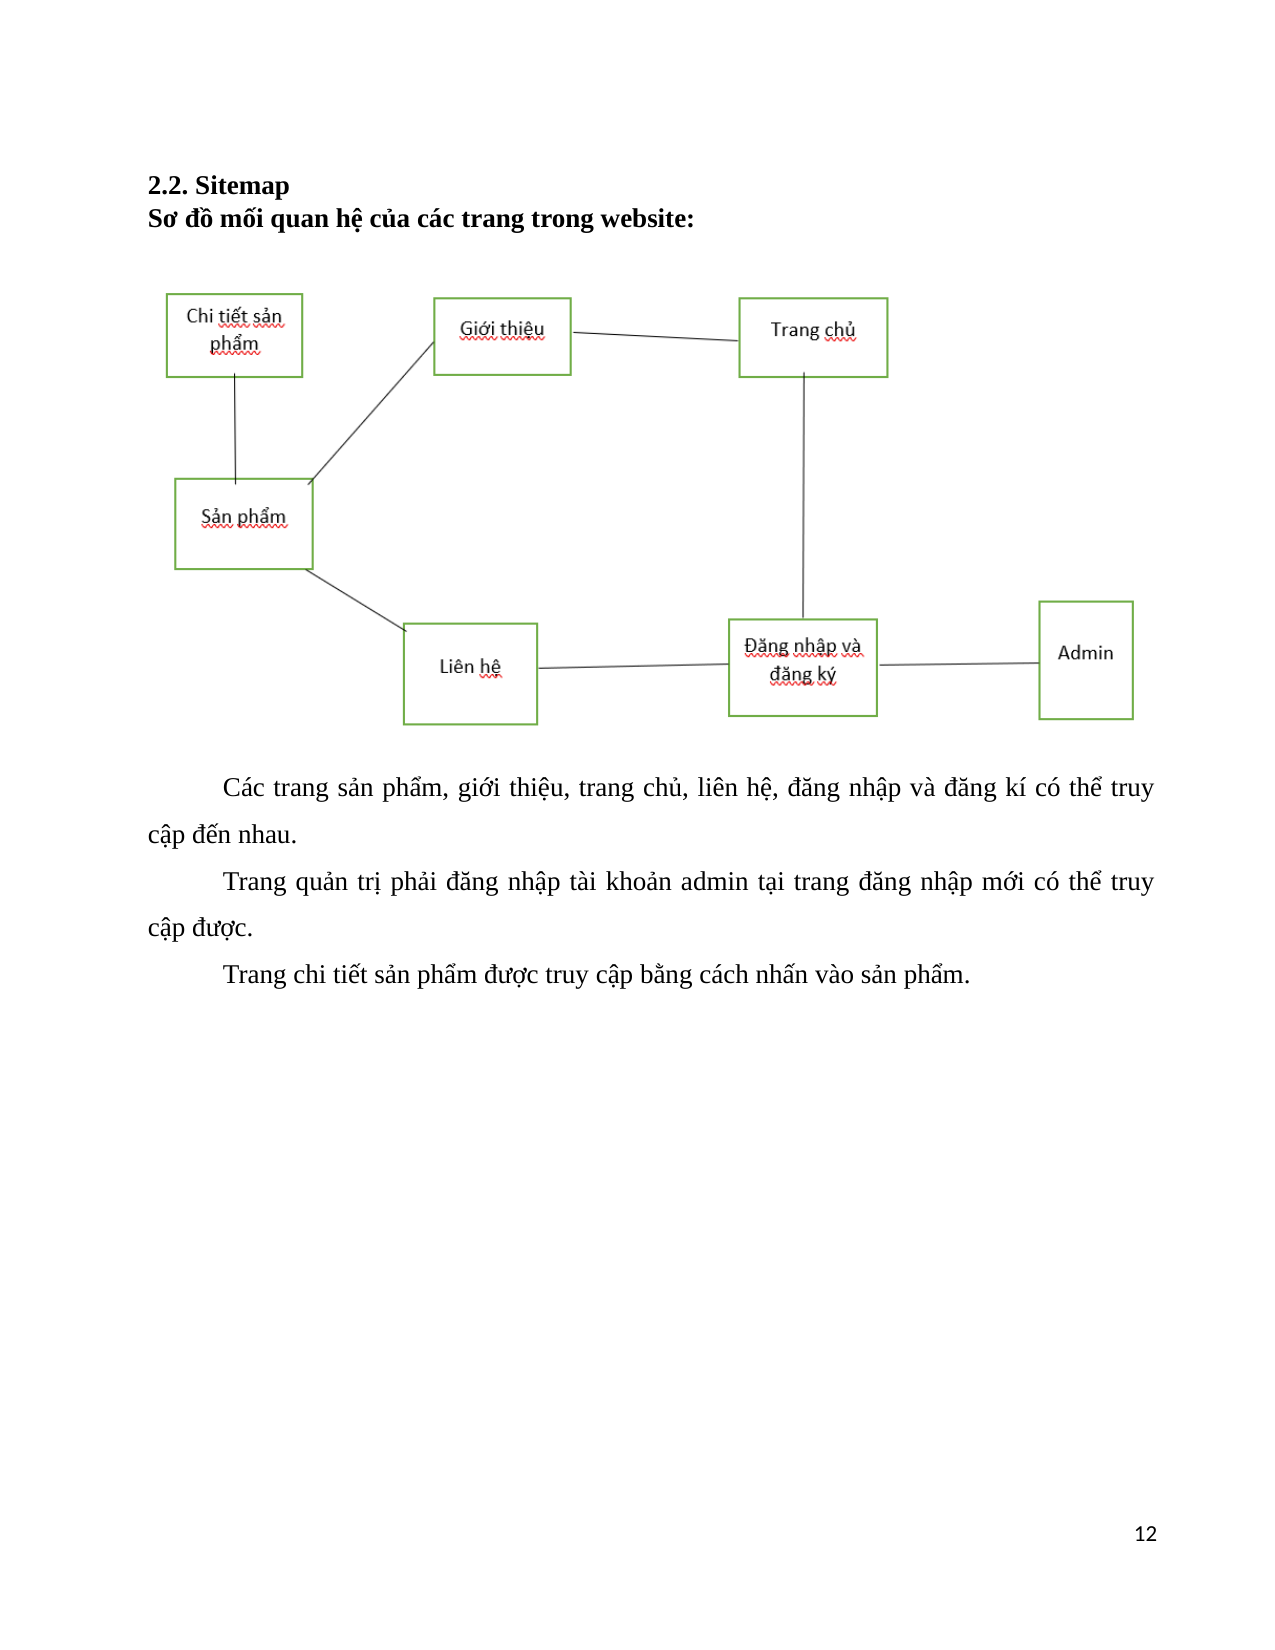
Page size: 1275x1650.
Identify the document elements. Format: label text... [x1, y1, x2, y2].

text Trang quản trị phải đăng nhập tài khoản admin tại trang đăng nhập mới có thể truy cập được. [148, 865, 1157, 942]
picture [147, 249, 1157, 758]
subtitle 2.2. Sitemap [148, 169, 1157, 200]
text Trang chi tiết sản phẩm được truy cập bằng cách nhấn vào sản phẩm. [148, 958, 1157, 989]
text Các trang sản phẩm, giới thiệu, trang chủ, liên hệ, đăng nhập và đăng kí có thể truy cập đến nhau. [148, 771, 1157, 849]
text Sơ đồ mối quan hệ của các trang trong website: [148, 202, 1157, 234]
